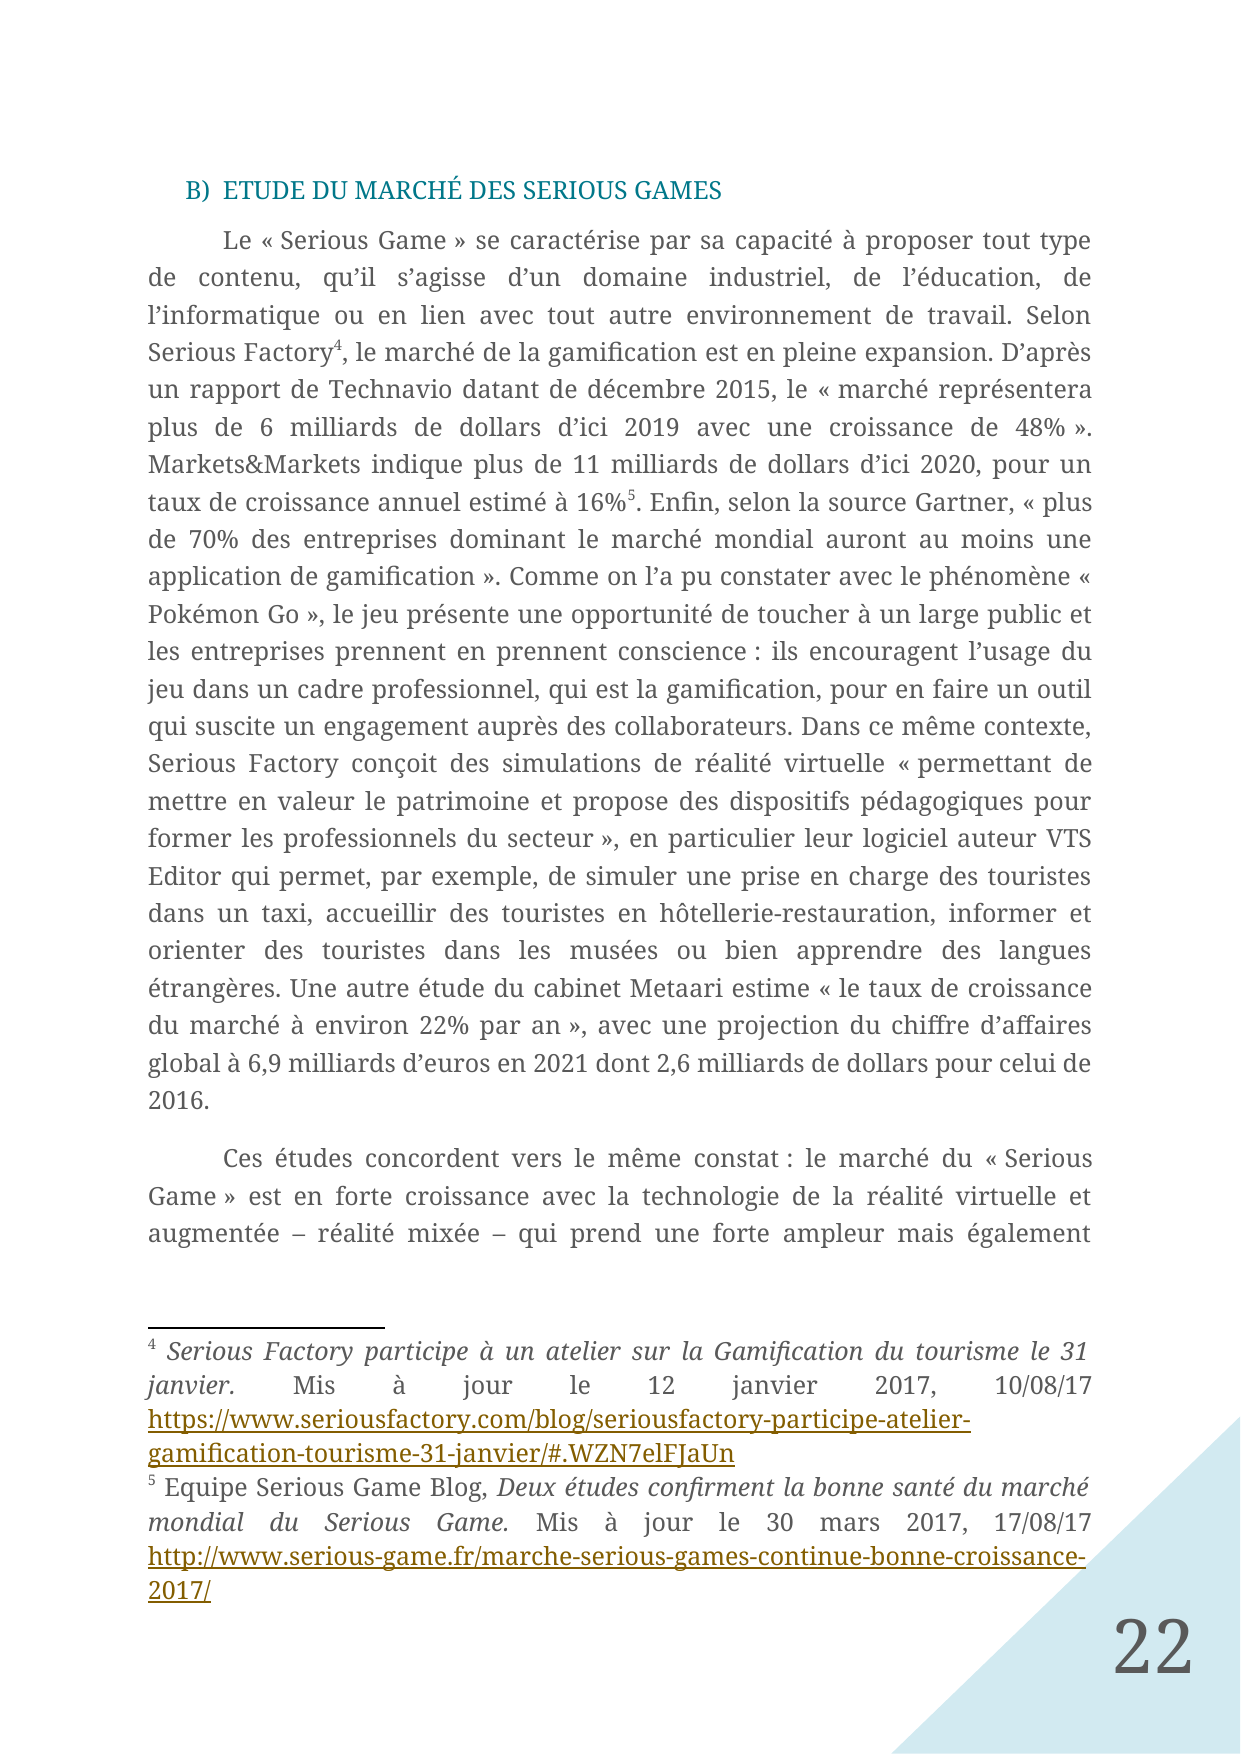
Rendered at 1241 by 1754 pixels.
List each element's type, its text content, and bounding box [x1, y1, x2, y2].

subtitle Etude du marché des Serious Games [185, 173, 1093, 207]
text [148, 1141, 1093, 1250]
text Le « Serious Game » se caractérise par sa capacité à proposer tout type de contenu, qu’il s’agisse d’un domaine industriel, de l’éducation, de l’informatique ou en lien avec tout autre environnement de travail. Selon Serious Factory, le marché de la gamification est en pleine expansion. D’après un rapport de Technavio datant de décembre 2015, le « marché représentera plus de 6 milliards de dollars d’ici 2019 avec une croissance de 48% ». Markets&Markets indique plus de 11 milliards de dollars d’ici 2020, pour un taux de croissance annuel estimé à 16%. Enfin, selon la source Gartner, « plus de 70% des entreprises dominant le marché mondial auront au moins une application de gamification ». Comme on l’a pu constater avec le phénomène « Pokémon Go », le jeu présente une opportunité de toucher à un large public et les entreprises prennent en prennent conscience : ils encouragent l’usage du jeu dans un cadre professionnel, qui est la gamification, pour en faire un outil qui suscite un engagement auprès des collaborateurs. Dans ce même contexte, Serious Factory conçoit des simulations de réalité virtuelle « permettant de mettre en valeur le patrimoine et propose des dispositifs pédagogiques pour former les professionnels du secteur », en particulier leur logiciel auteur VTS Editor qui permet, par exemple, de simuler une prise en charge des touristes dans un taxi, accueillir des touristes en hôtellerie-restauration, informer et orienter des touristes dans les musées ou bien apprendre des langues étrangères. Une autre étude du cabinet Metaari estime « le taux de croissance du marché à environ 22% par an », avec une projection du chiffre d’affaires global à 6,9 milliards d’euros en 2021 dont 2,6 milliards de dollars pour celui de 2016. [148, 222, 1093, 1117]
